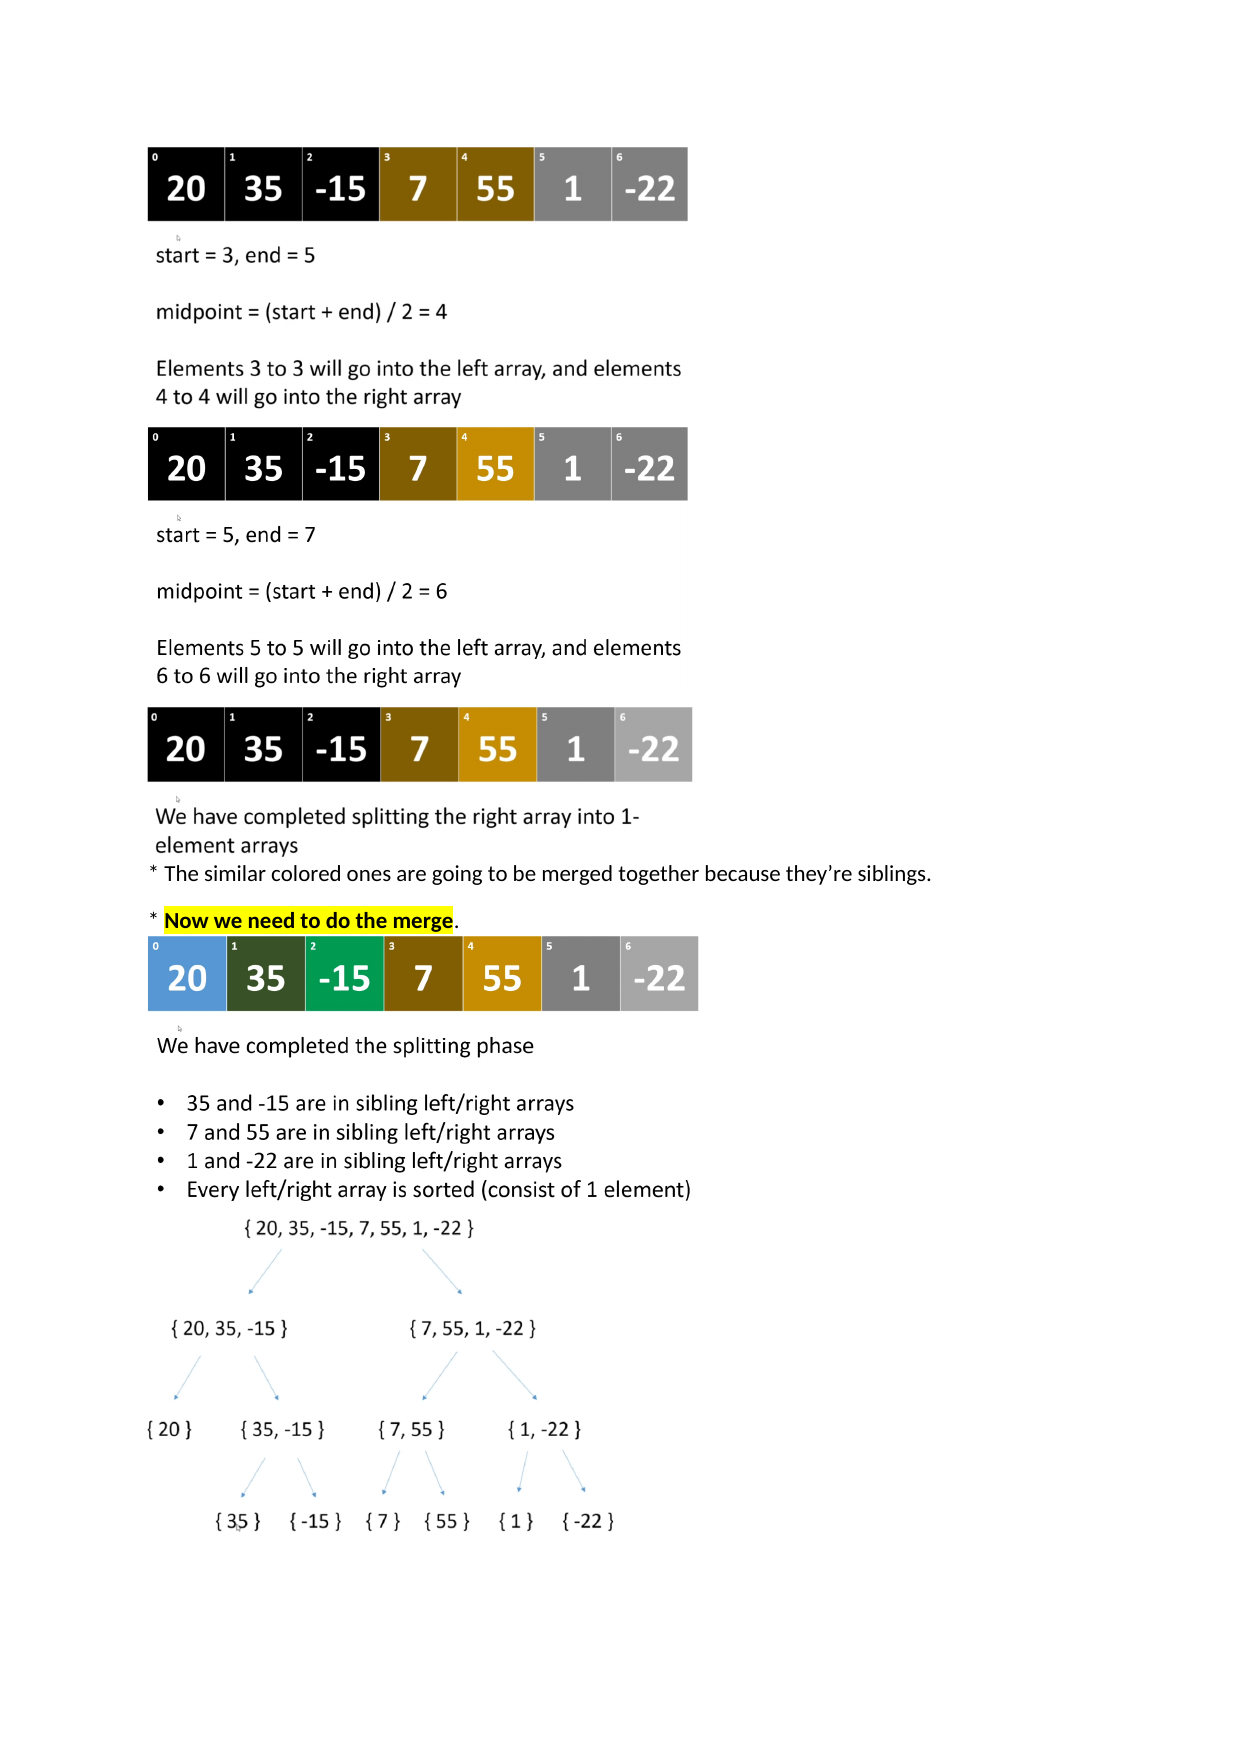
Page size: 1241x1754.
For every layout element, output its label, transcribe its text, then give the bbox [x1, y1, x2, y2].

picture [147, 936, 699, 1201]
picture [147, 707, 693, 857]
picture [147, 427, 688, 689]
picture [147, 1219, 614, 1537]
picture [147, 147, 688, 409]
